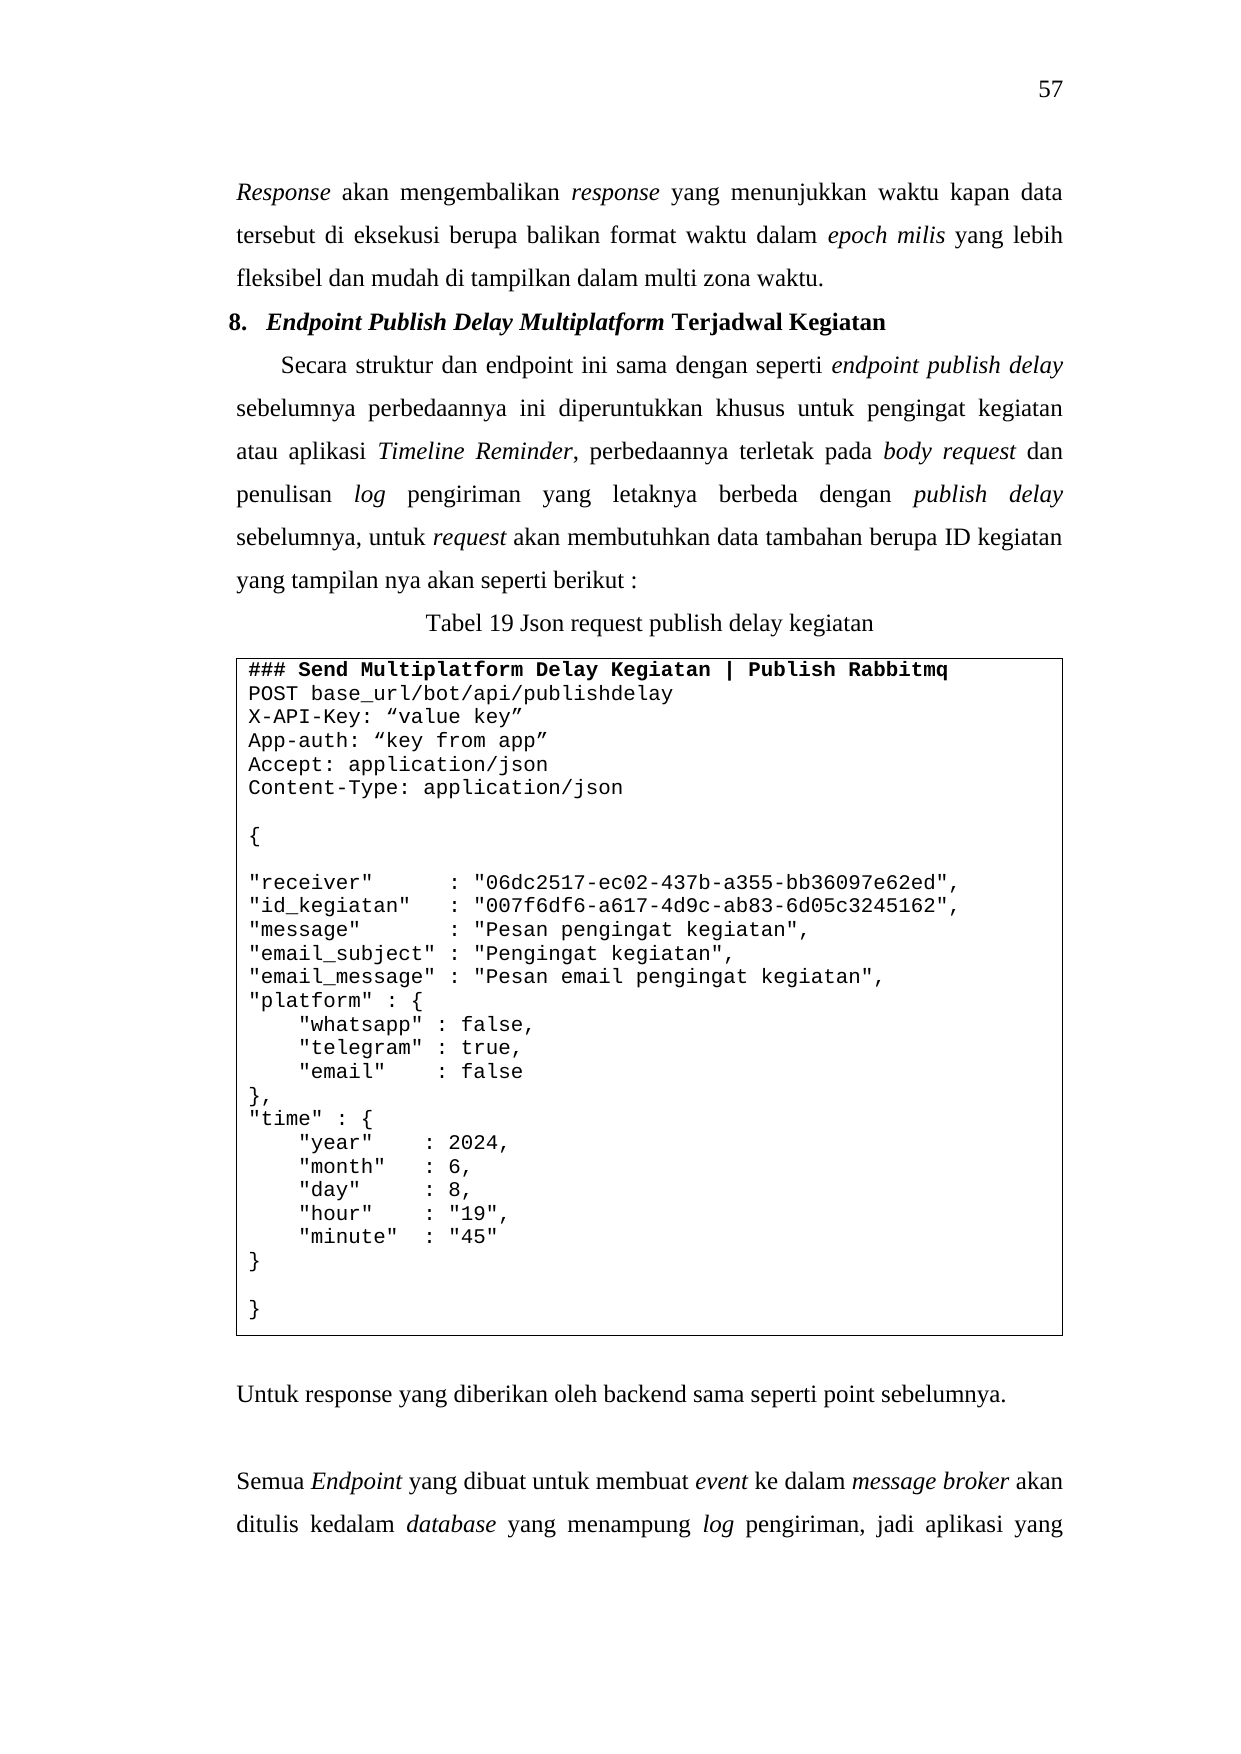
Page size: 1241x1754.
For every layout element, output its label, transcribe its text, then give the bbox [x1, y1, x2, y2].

text Tabel 19 Json request publish delay kegiatan [236, 608, 1063, 637]
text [236, 1466, 1063, 1538]
list Endpoint Publish Delay Multiplatform Terjadwal Kegiatan [228, 307, 1063, 335]
table_header ### Send Multiplatform Delay Kegiatan | Publish Rabbitmq POST base_url/bot/api/publishdelay X-API-Key: “value key” App-auth: “key from app” Accept: application/json Content-Type: application/json { "receiver" : "06dc2517-ec02-437b-a355-bb36097e62ed", "id_kegiatan" : "007f6df6-a617-4d9c-ab83-6d05c3245162", "message" : "Pesan pengingat kegiatan", "email_subject" : "Pengingat kegiatan", "email_message" : "Pesan email pengingat kegiatan", "platform" : { "whatsapp" : false, "telegram" : true, "email" : false }, "time" : { "year" : 2024, "month" : 6, "day" : 8, "hour" : "19", "minute" : "45" } } [237, 659, 1062, 1335]
text Secara struktur dan endpoint ini sama dengan seperti endpoint publish delay sebelumnya perbedaannya ini diperuntukkan khusus untuk pengingat kegiatan atau aplikasi Timeline Reminder, perbedaannya terletak pada body request dan penulisan log pengiriman yang letaknya berbeda dengan publish delay sebelumnya, untuk request akan membutuhkan data tambahan berupa ID kegiatan yang tampilan nya akan seperti berikut : [236, 350, 1063, 594]
text Response akan mengembalikan response yang menunjukkan waktu kapan data tersebut di eksekusi berupa balikan format waktu dalam epoch milis yang lebih fleksibel dan mudah di tampilkan dalam multi zona waktu. [236, 177, 1063, 292]
text Untuk response yang diberikan oleh backend sama seperti point sebelumnya. [236, 1379, 1063, 1408]
